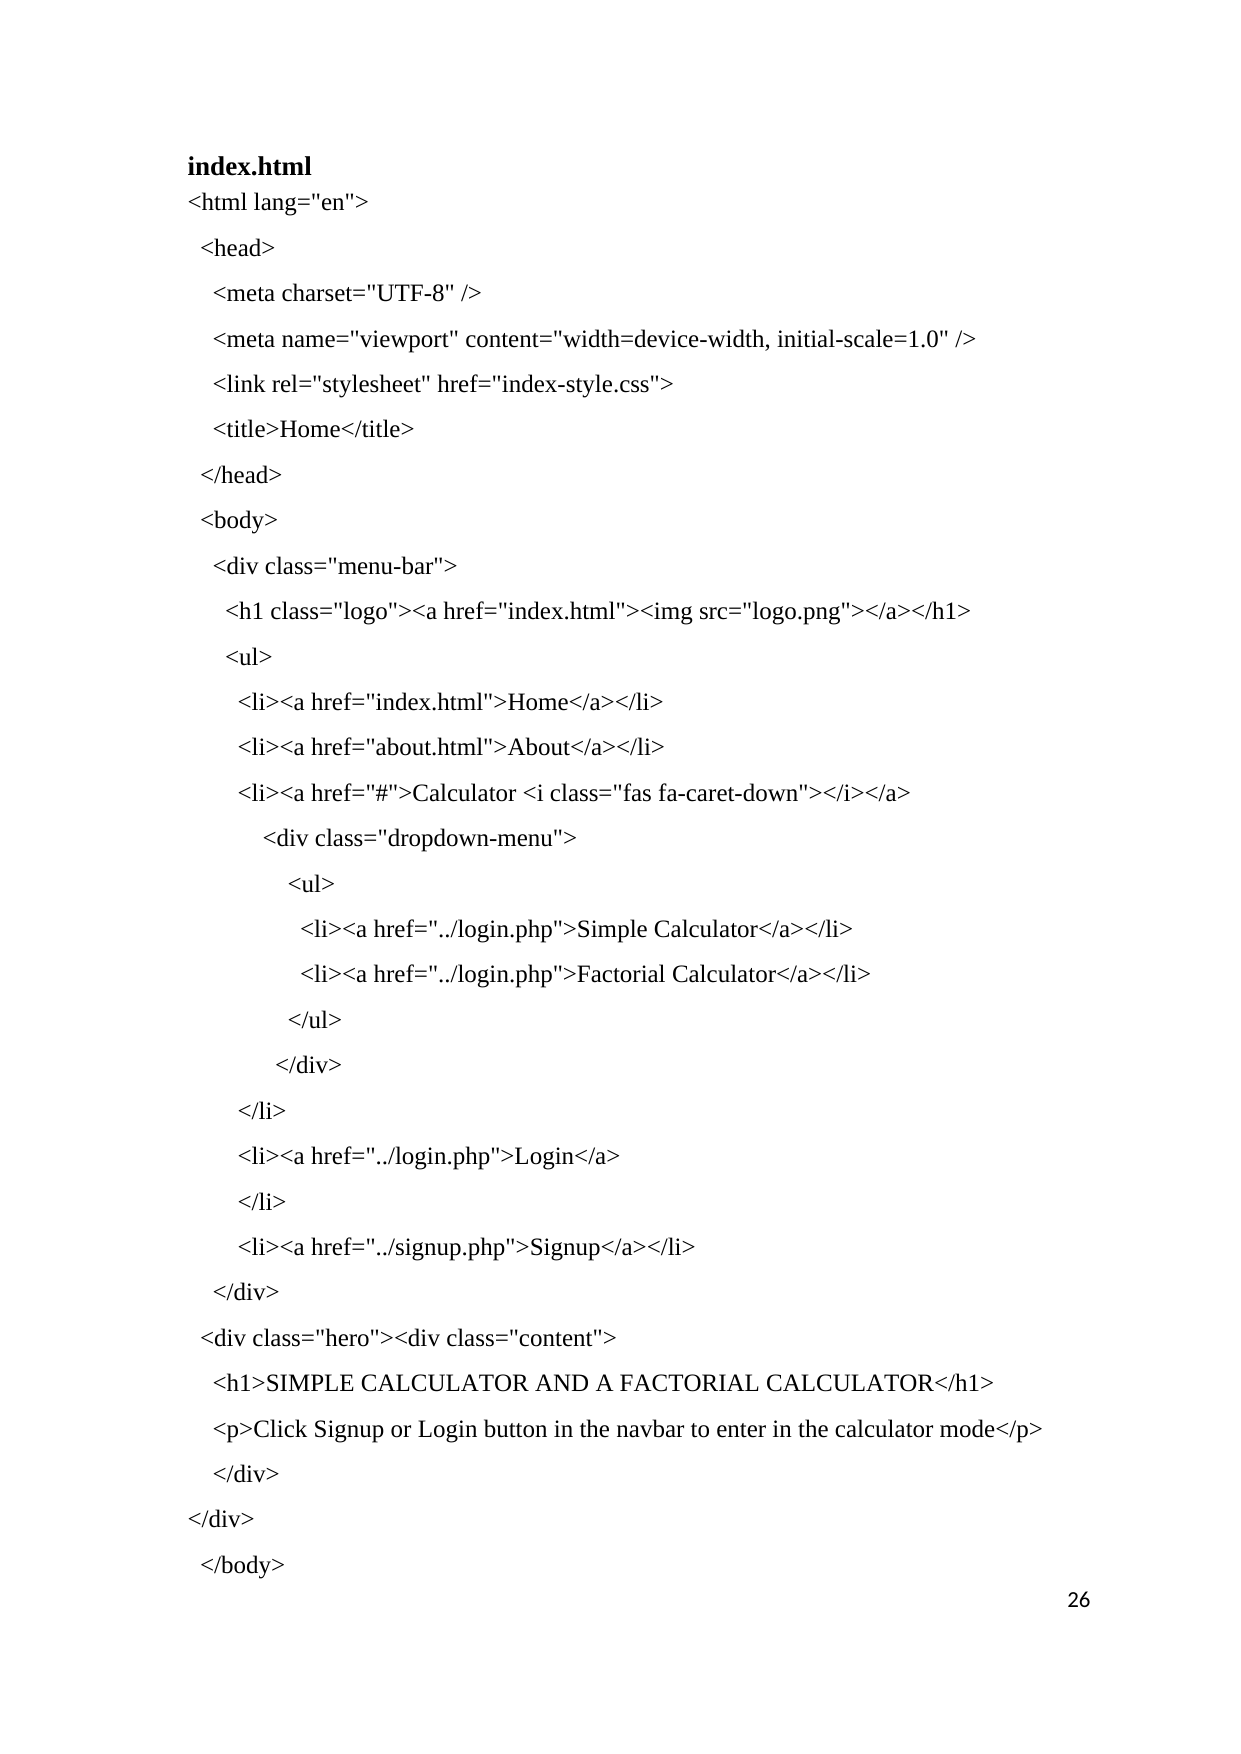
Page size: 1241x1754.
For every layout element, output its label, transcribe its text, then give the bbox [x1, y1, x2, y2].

text </div> [187, 1459, 1090, 1488]
text </body> [187, 1550, 1090, 1579]
subtitle index.html [187, 150, 1090, 181]
text </div> [187, 1050, 1090, 1079]
text </head> [187, 460, 1090, 489]
text <meta charset="UTF-8" /> [187, 278, 1090, 307]
text </li> [187, 1096, 1090, 1124]
text </li> [187, 1187, 1090, 1215]
text <li><a href="index.html">Home</a></li> [187, 687, 1090, 716]
text <title>Home</title> [187, 414, 1090, 443]
text <p>Click Signup or Login button in the navbar to enter in the calculator mode</p> [187, 1414, 1090, 1442]
text <head> [187, 233, 1090, 262]
text </div> [187, 1504, 1090, 1533]
text <html lang="en"> [187, 187, 1090, 216]
text </div> [187, 1277, 1090, 1306]
text </ul> [187, 1005, 1090, 1034]
text <body> [187, 505, 1090, 534]
text <li><a href="about.html">About</a></li> [187, 732, 1090, 761]
text <li><a href="../login.php">Factorial Calculator</a></li> [187, 959, 1090, 988]
text <ul> [187, 869, 1090, 897]
text <div class="hero"><div class="content"> [187, 1323, 1090, 1352]
text <li><a href="#">Calculator <i class="fas fa-caret-down"></i></a> [187, 778, 1090, 807]
text <meta name="viewport" content="width=device-width, initial-scale=1.0" /> [187, 324, 1090, 352]
text <div class="dropdown-menu"> [187, 823, 1090, 852]
text <h1>SIMPLE CALCULATOR AND A FACTORIAL CALCULATOR</h1> [187, 1368, 1090, 1397]
text <link rel="stylesheet" href="index-style.css"> [187, 369, 1090, 398]
text <li><a href="../login.php">Login</a> [187, 1141, 1090, 1170]
text <li><a href="../login.php">Simple Calculator</a></li> [187, 914, 1090, 943]
text <li><a href="../signup.php">Signup</a></li> [187, 1232, 1090, 1261]
text <div class="menu-bar"> [187, 551, 1090, 579]
text <ul> [187, 642, 1090, 670]
text <h1 class="logo"><a href="index.html"><img src="logo.png"></a></h1> [187, 596, 1090, 625]
